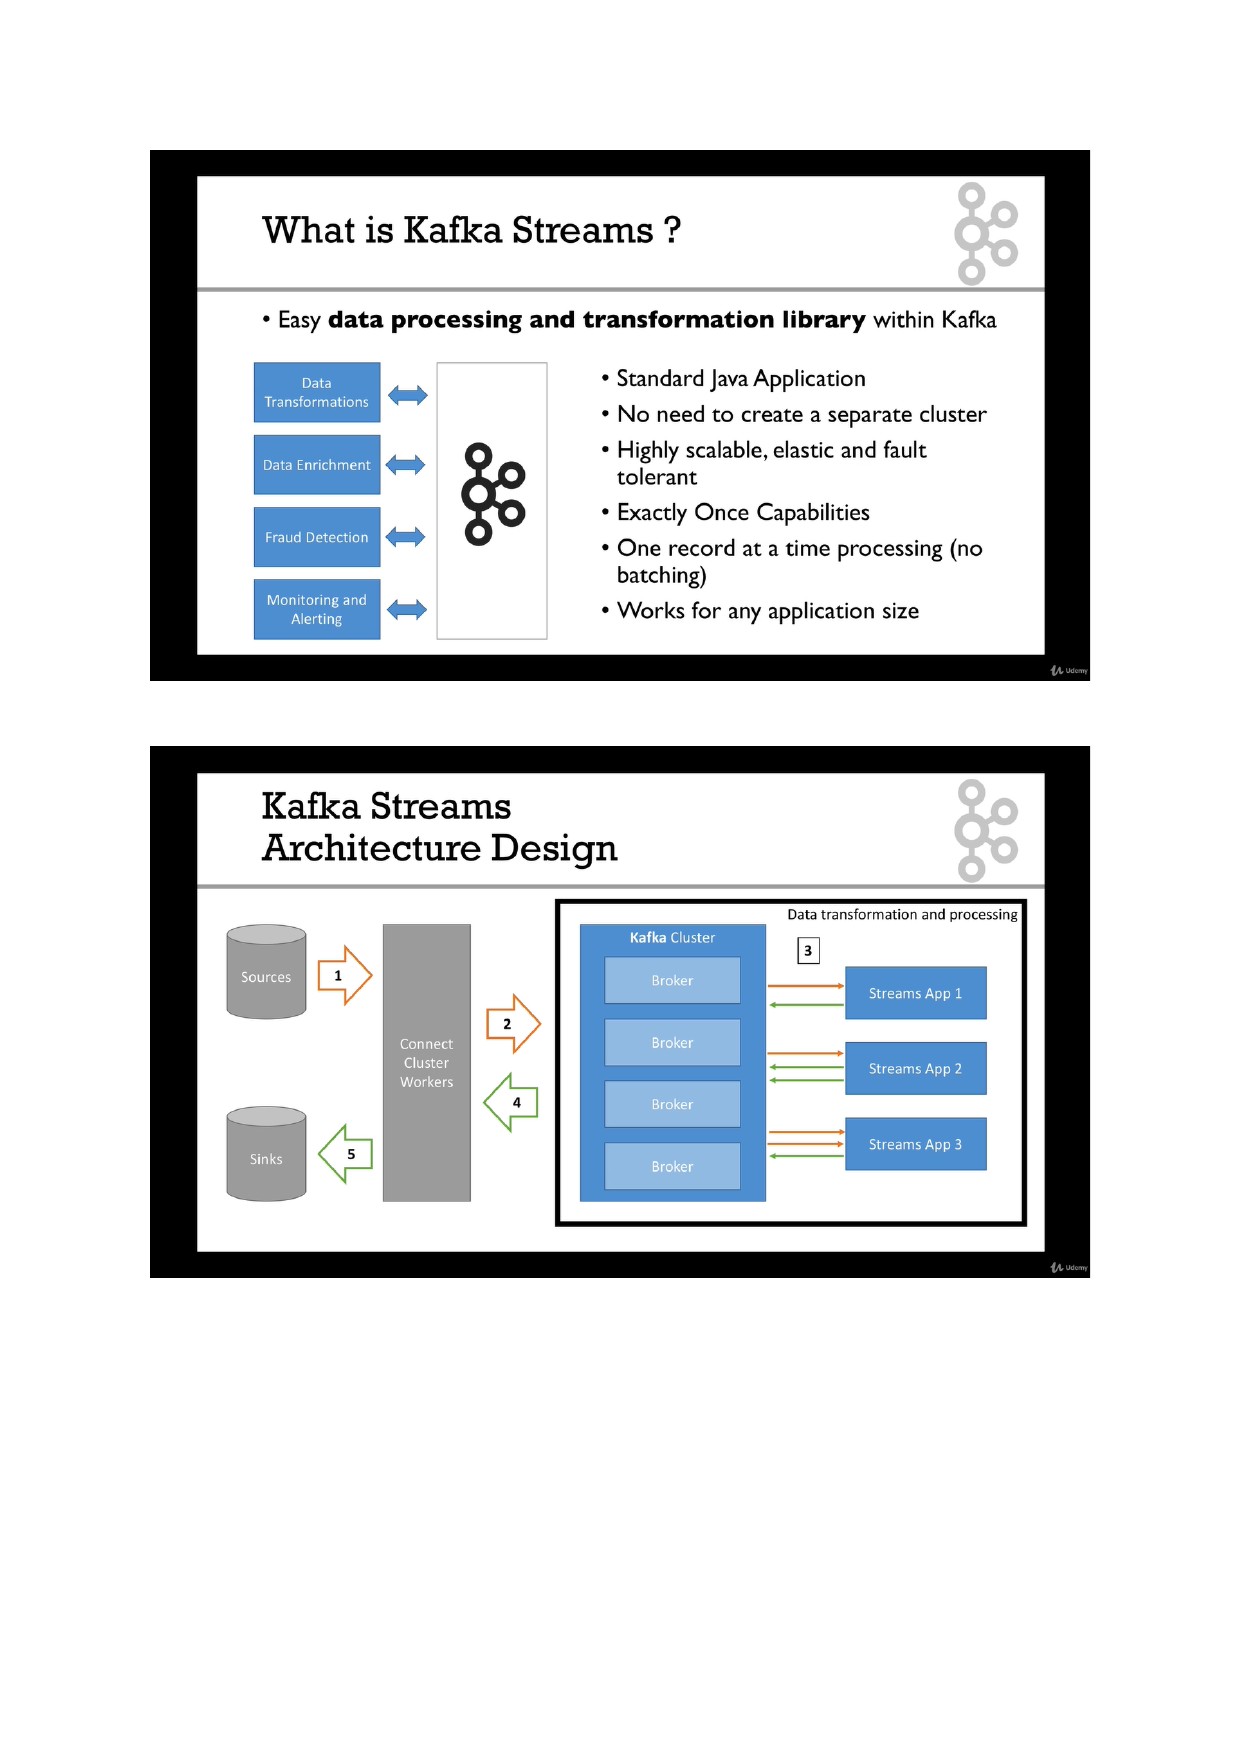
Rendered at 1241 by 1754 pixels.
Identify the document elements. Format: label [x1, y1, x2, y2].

picture [150, 746, 1091, 1278]
picture [150, 150, 1091, 681]
